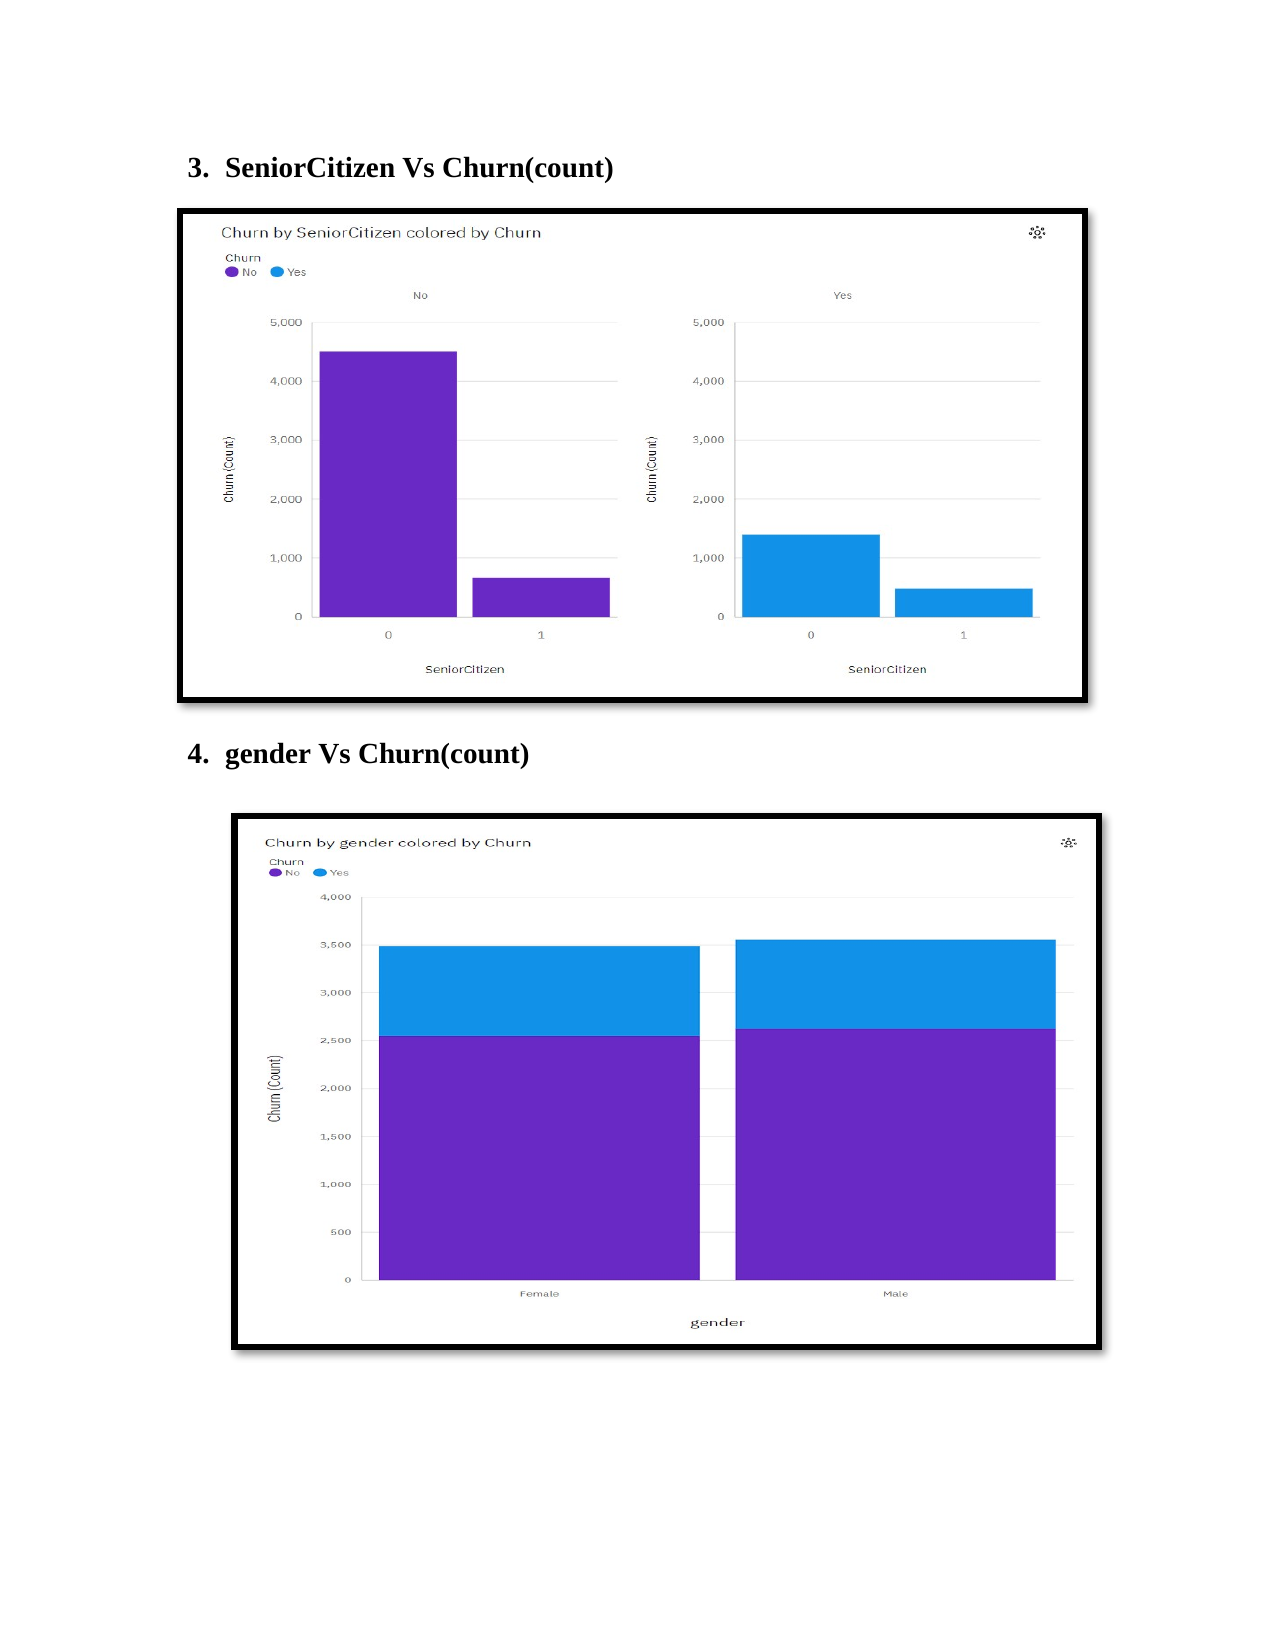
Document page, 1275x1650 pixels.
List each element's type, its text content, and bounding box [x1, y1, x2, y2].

picture [183, 214, 1082, 697]
list SeniorCitizen Vs Churn(count) [187, 150, 1125, 183]
picture [238, 819, 1096, 1344]
list gender Vs Churn(count) [187, 736, 1125, 769]
